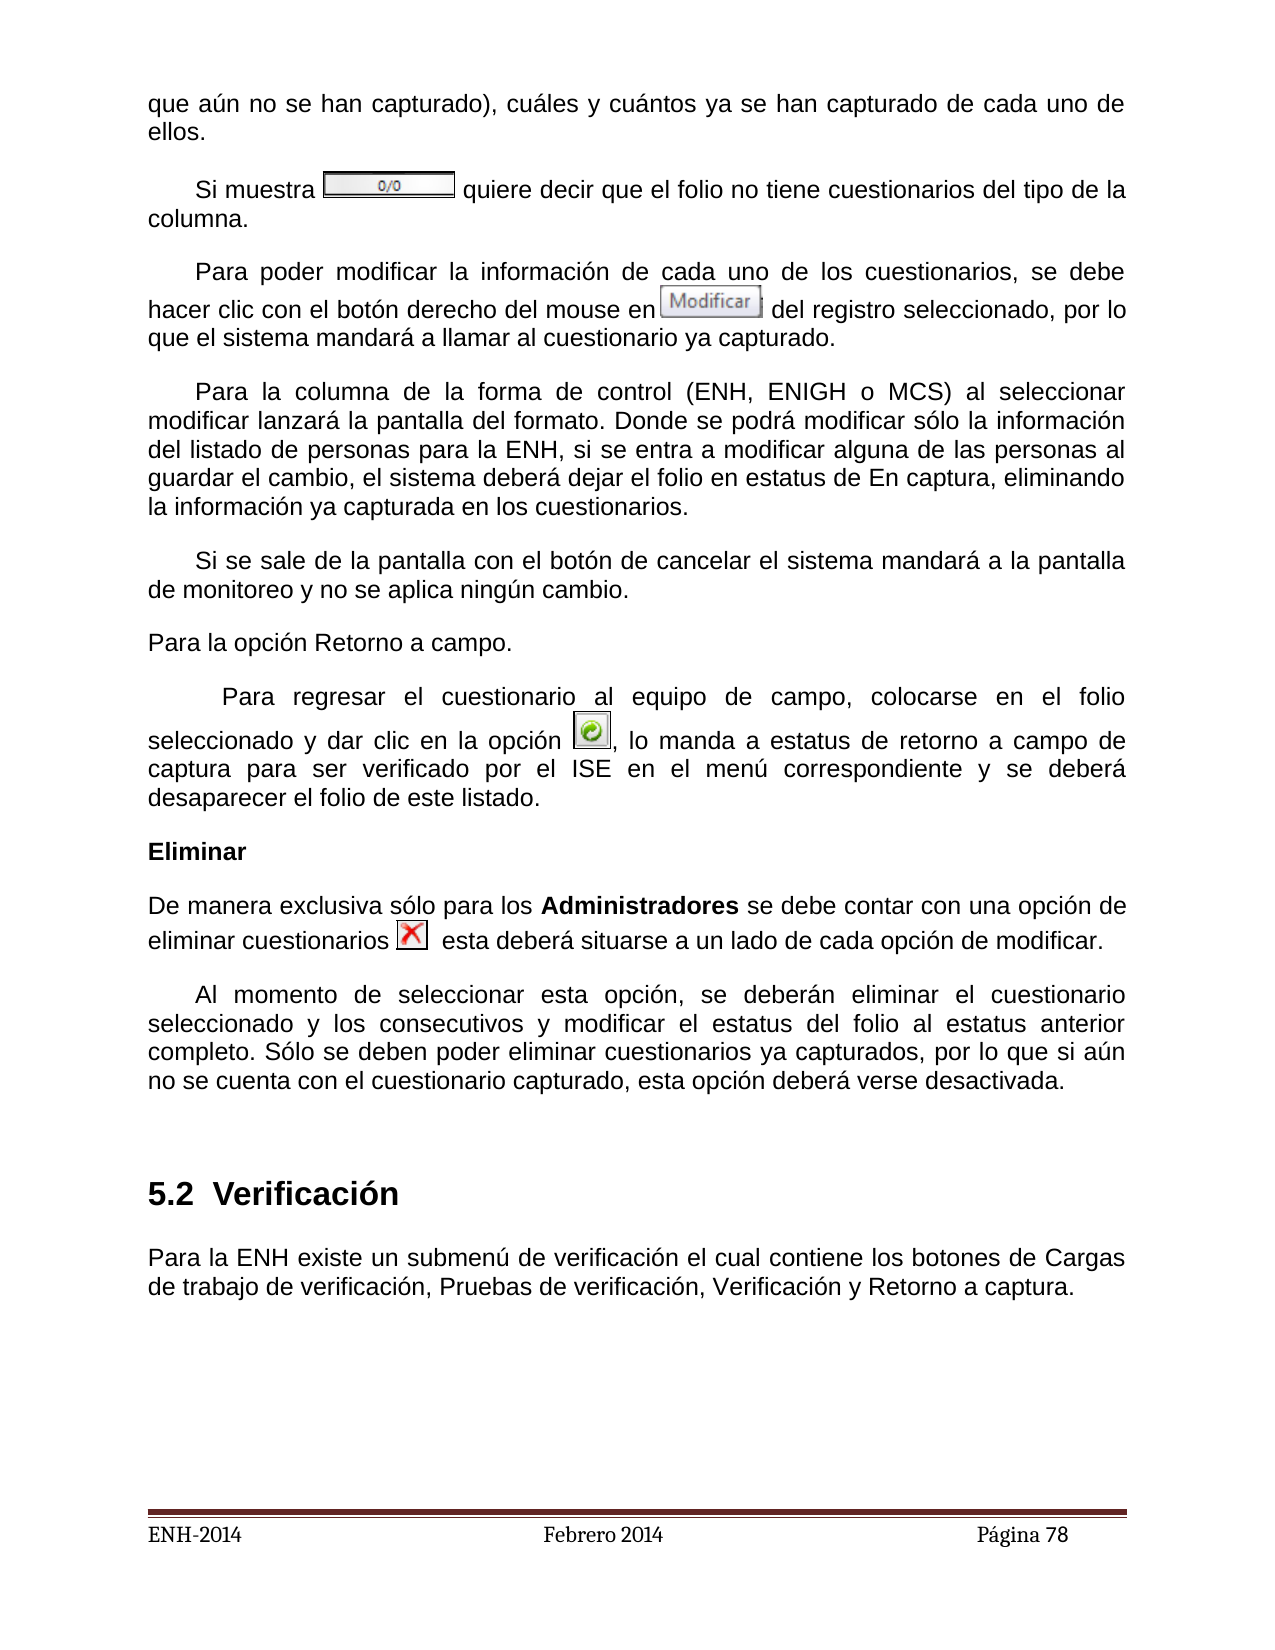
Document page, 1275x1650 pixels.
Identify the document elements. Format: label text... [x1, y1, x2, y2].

text Al momento de seleccionar esta opción, se deberán eliminar el cuestionario seleccionado y los consecutivos y modificar el estatus del folio al estatus anterior completo. Sólo se deben poder eliminar cuestionarios ya capturados, por lo que si aún no se cuenta con el cuestionario capturado, esta opción deberá verse desactivada. [148, 980, 1127, 1095]
picture [575, 712, 610, 748]
text Para poder modificar la información de cada uno de los cuestionarios, se debe hacer clic con el botón derecho del mouse en del registro seleccionado, por lo que el sistema mandará a llamar al cuestionario ya capturado. [148, 257, 1127, 352]
picture [660, 285, 763, 318]
text De manera exclusiva sólo para los Administradores se debe contar con una opción de eliminar cuestionarios esta deberá situarse a un lado de cada opción de modificar. [148, 891, 1127, 955]
text Para la opción Retorno a campo. [148, 628, 1127, 657]
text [148, 89, 1127, 146]
text Eliminar [148, 837, 1127, 866]
text Si se sale de la pantalla con el botón de cancelar el sistema mandará a la pantalla de monitoreo y no se aplica ningún cambio. [148, 546, 1127, 603]
text Para la ENH existe un submenú de verificación el cual contiene los botones de Cargas de trabajo de verificación, Pruebas de verificación, Verificación y Retorno a captura. [148, 1243, 1127, 1300]
subtitle 5.2 Verificación [148, 1173, 1127, 1212]
text Para regresar el cuestionario al equipo de campo, colocarse en el folio seleccionado y dar clic en la opción , lo manda a estatus de retorno a campo de captura para ser verificado por el ISE en el menú correspondiente y se deberá desaparecer el folio de este listado. [148, 682, 1127, 812]
picture [324, 173, 454, 197]
text Si muestra quiere decir que el folio no tiene cuestionarios del tipo de la columna. [148, 171, 1127, 232]
text Para la columna de la forma de control (ENH, ENIGH o MCS) al seleccionar modificar lanzará la pantalla del formato. Donde se podrá modificar sólo la información del listado de personas para la ENH, si se entra a modificar alguna de las personas al guardar el cambio, el sistema deberá dejar el folio en estatus de En captura, eliminando la información ya capturada en los cuestionarios. [148, 377, 1127, 521]
picture [398, 921, 426, 948]
